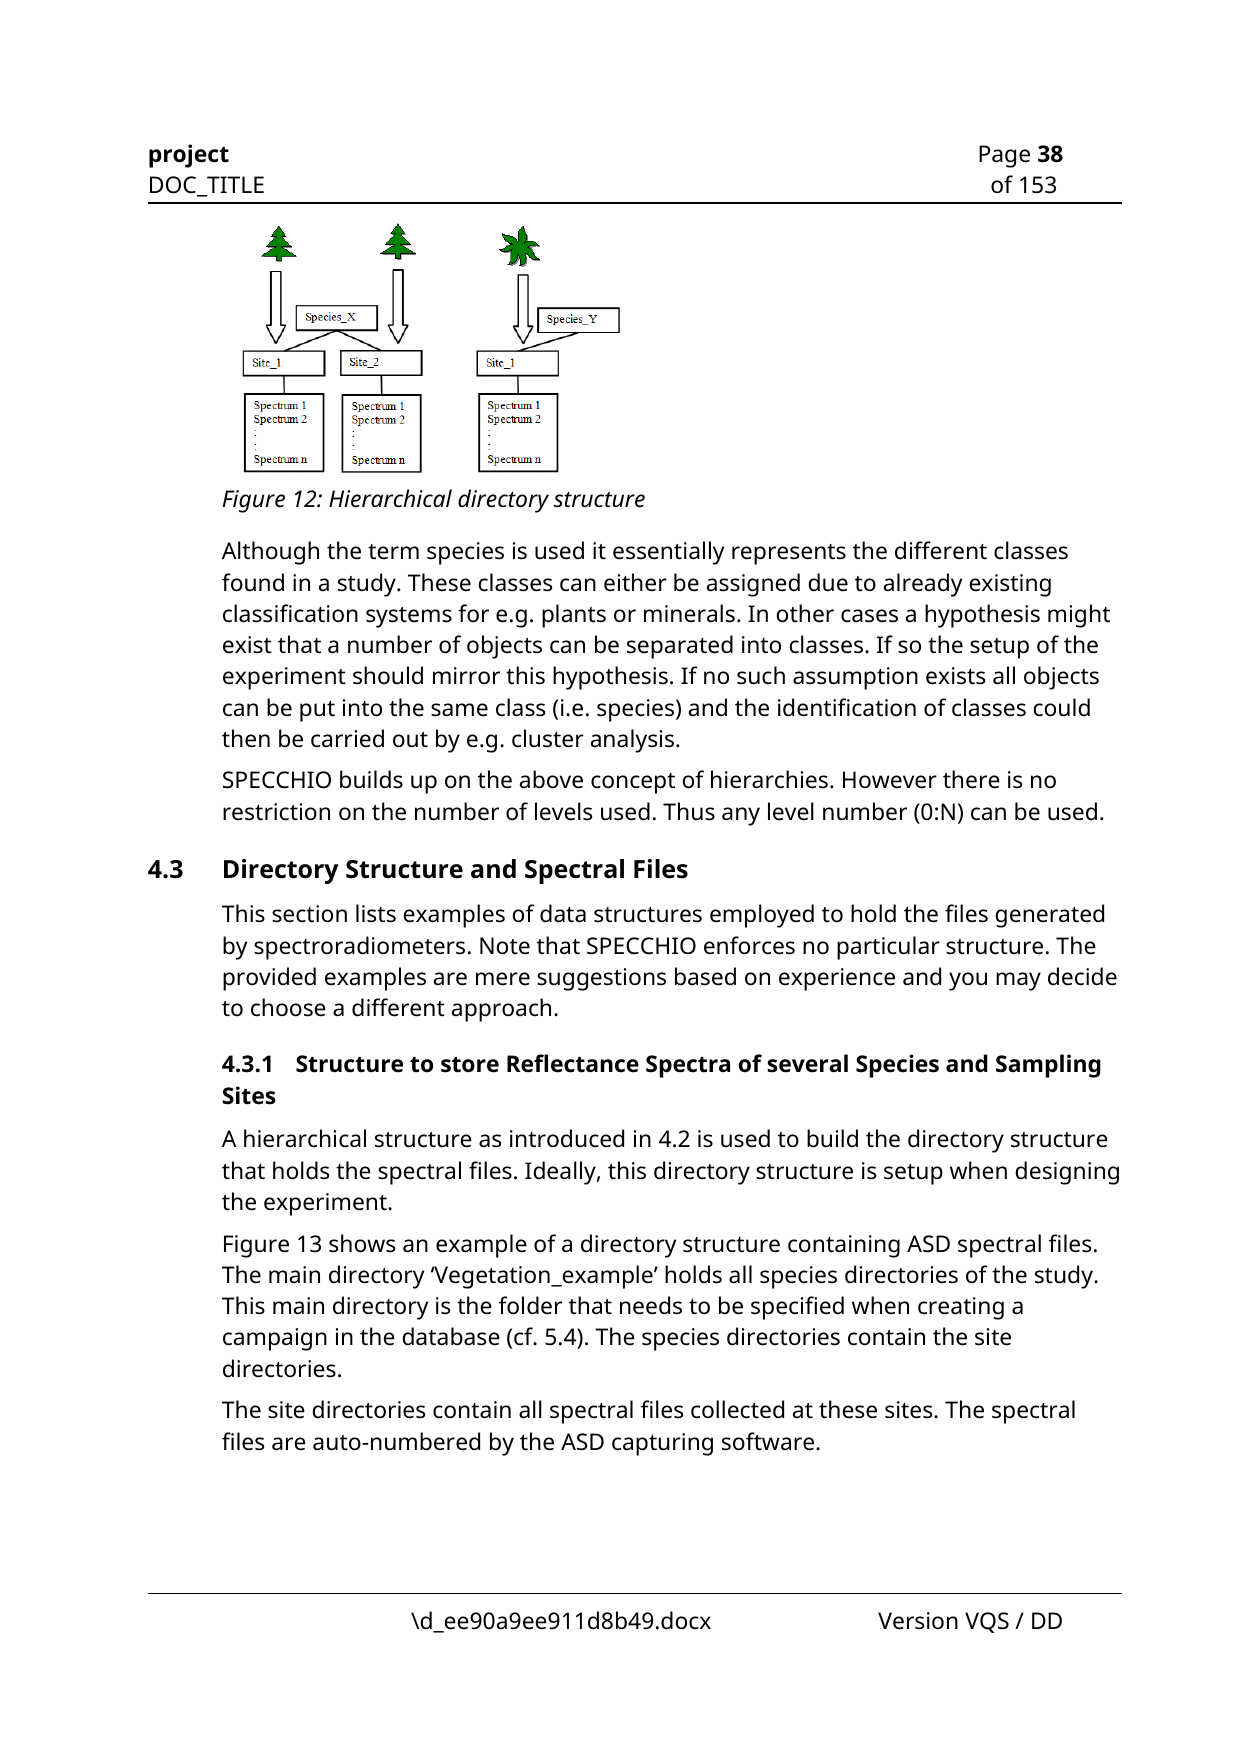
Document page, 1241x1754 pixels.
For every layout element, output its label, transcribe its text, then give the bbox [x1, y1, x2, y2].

text SPECCHIO builds up on the above concept of hierarchies. However there is no restriction on the number of levels used. Thus any level number (0:N) can be used. [222, 764, 1122, 827]
text Although the term species is used it essentially represents the different classes found in a study. These classes can either be assigned due to already existing classification systems for e.g. plants or minerals. In other cases a hypothesis might exist that a number of objects can be separated into classes. If so the setup of the experiment should mirror this hypothesis. If no such assumption exists all objects can be put into the same class (i.e. species) and the identification of classes could then be carried out by e.g. cluster analysis. [222, 535, 1122, 754]
text Figure 12: Hierarchical directory structure [222, 483, 1122, 514]
text The site directories contain all spectral files collected at these sites. The spectral files are auto-numbered by the ASD capturing software. [222, 1394, 1122, 1457]
text This section lists examples of data structures employed to hold the files generated by spectroradiometers. Note that SPECCHIO enforces no particular structure. The provided examples are mere suggestions based on experience and you may decide to choose a different approach. [222, 898, 1122, 1023]
subtitle Directory Structure and Spectral Files [148, 852, 1122, 886]
subtitle Structure to store Reflectance Spectra of several Species and Sampling Sites [222, 1048, 1122, 1111]
text Figure 13 shows an example of a directory structure containing ASD spectral files. The main directory ‘Vegetation_example’ holds all species directories of the study. This main directory is the folder that needs to be specified when creating a campaign in the database (cf. 5.4). The species directories contain the site directories. [222, 1228, 1122, 1384]
text A hierarchical structure as introduced in 4.2 is used to build the directory structure that holds the spectral files. Ideally, this directory structure is setup when designing the experiment. [222, 1123, 1122, 1217]
picture [221, 211, 634, 484]
